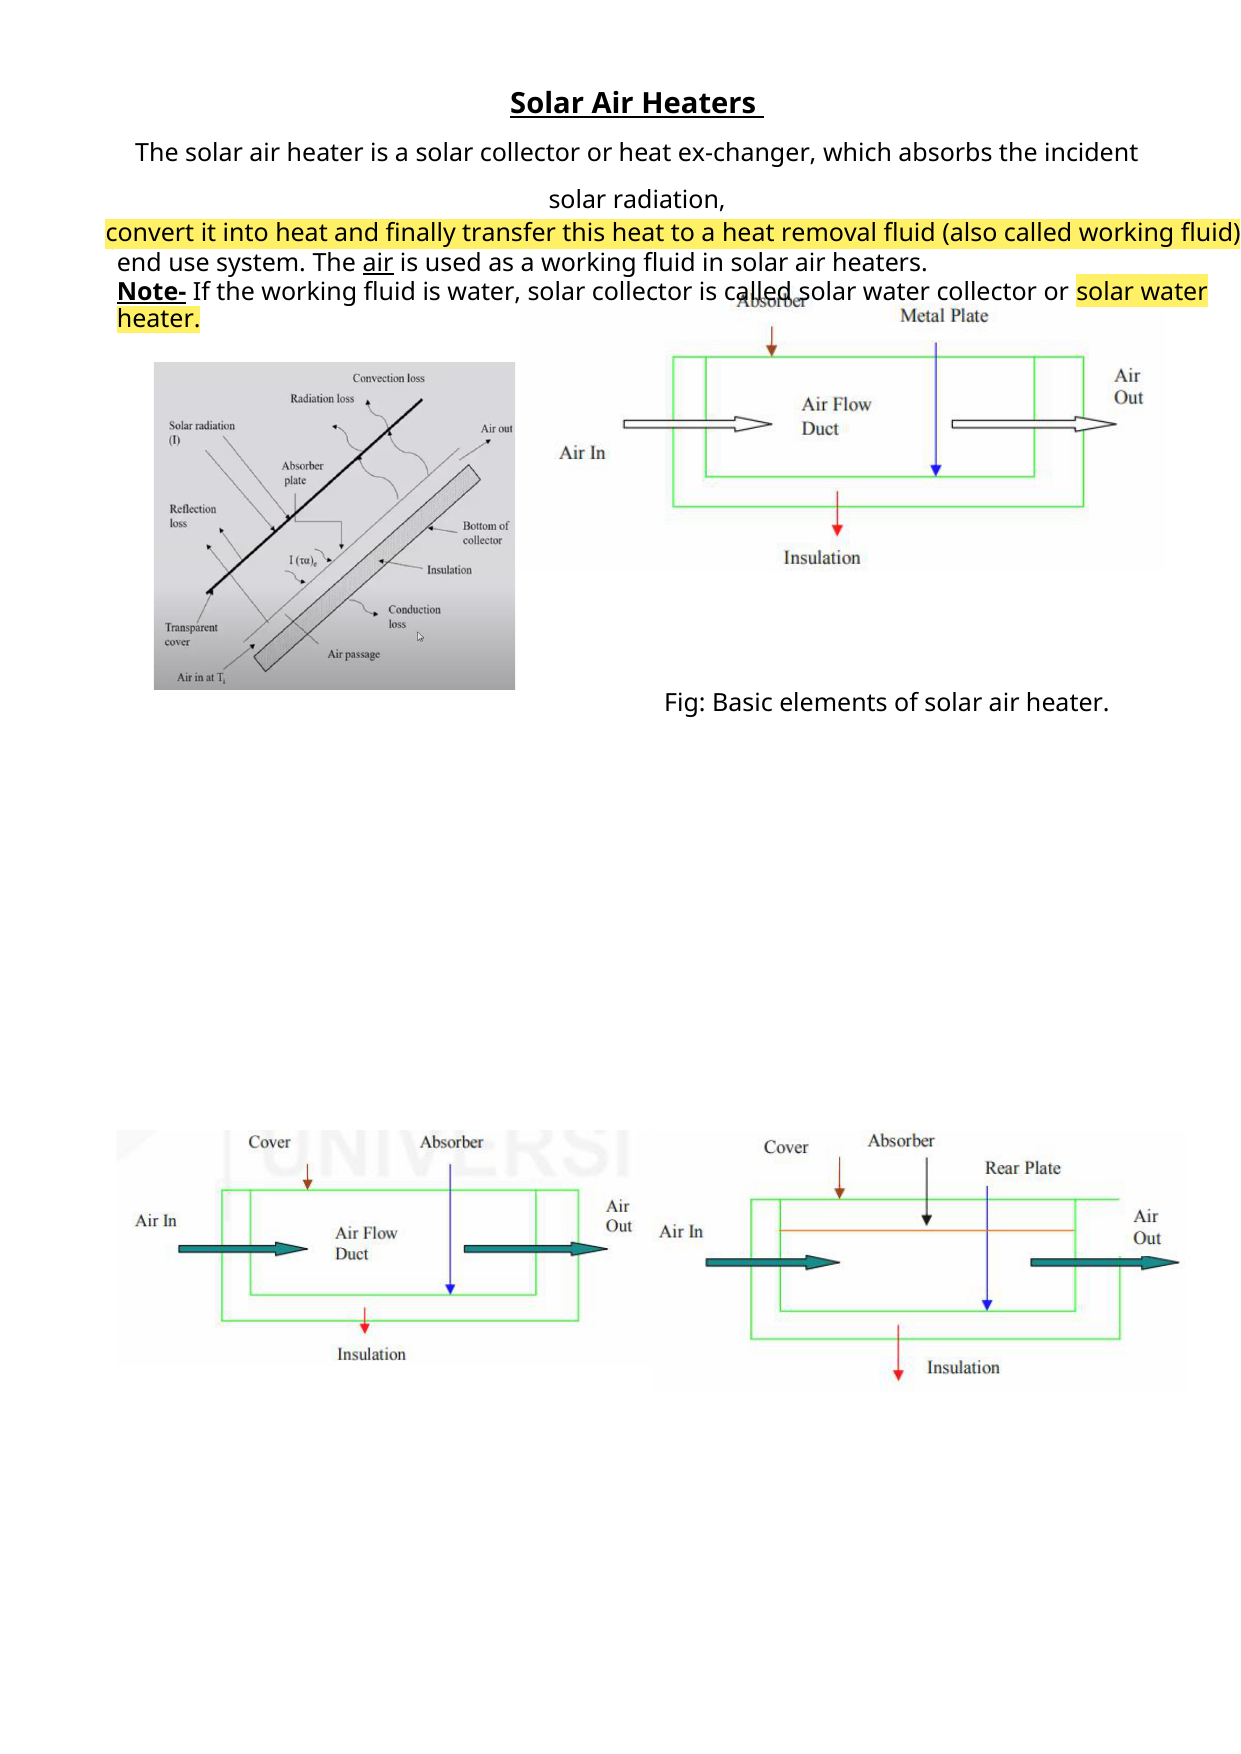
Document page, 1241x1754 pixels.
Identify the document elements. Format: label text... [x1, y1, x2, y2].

text Fig: Basic elements of solar air heater. [623, 689, 1150, 717]
picture [116, 1129, 1187, 1394]
table_header convert it into heat and finally transfer this heat to a heat removal fluid (also called working fluid) for an [105, 219, 1240, 249]
text Note- If the working fluid is water, solar collector is called solar water collector or solar water heater. [117, 278, 1240, 333]
text end use system. The air is used as a working fluid in solar air heaters. [117, 249, 1240, 277]
text Solar Air Heaters The solar air heater is a solar collector or heat ex-changer, which absorbs the incident solar radiation, [108, 76, 1165, 218]
picture [153, 362, 516, 690]
picture [518, 333, 1166, 572]
